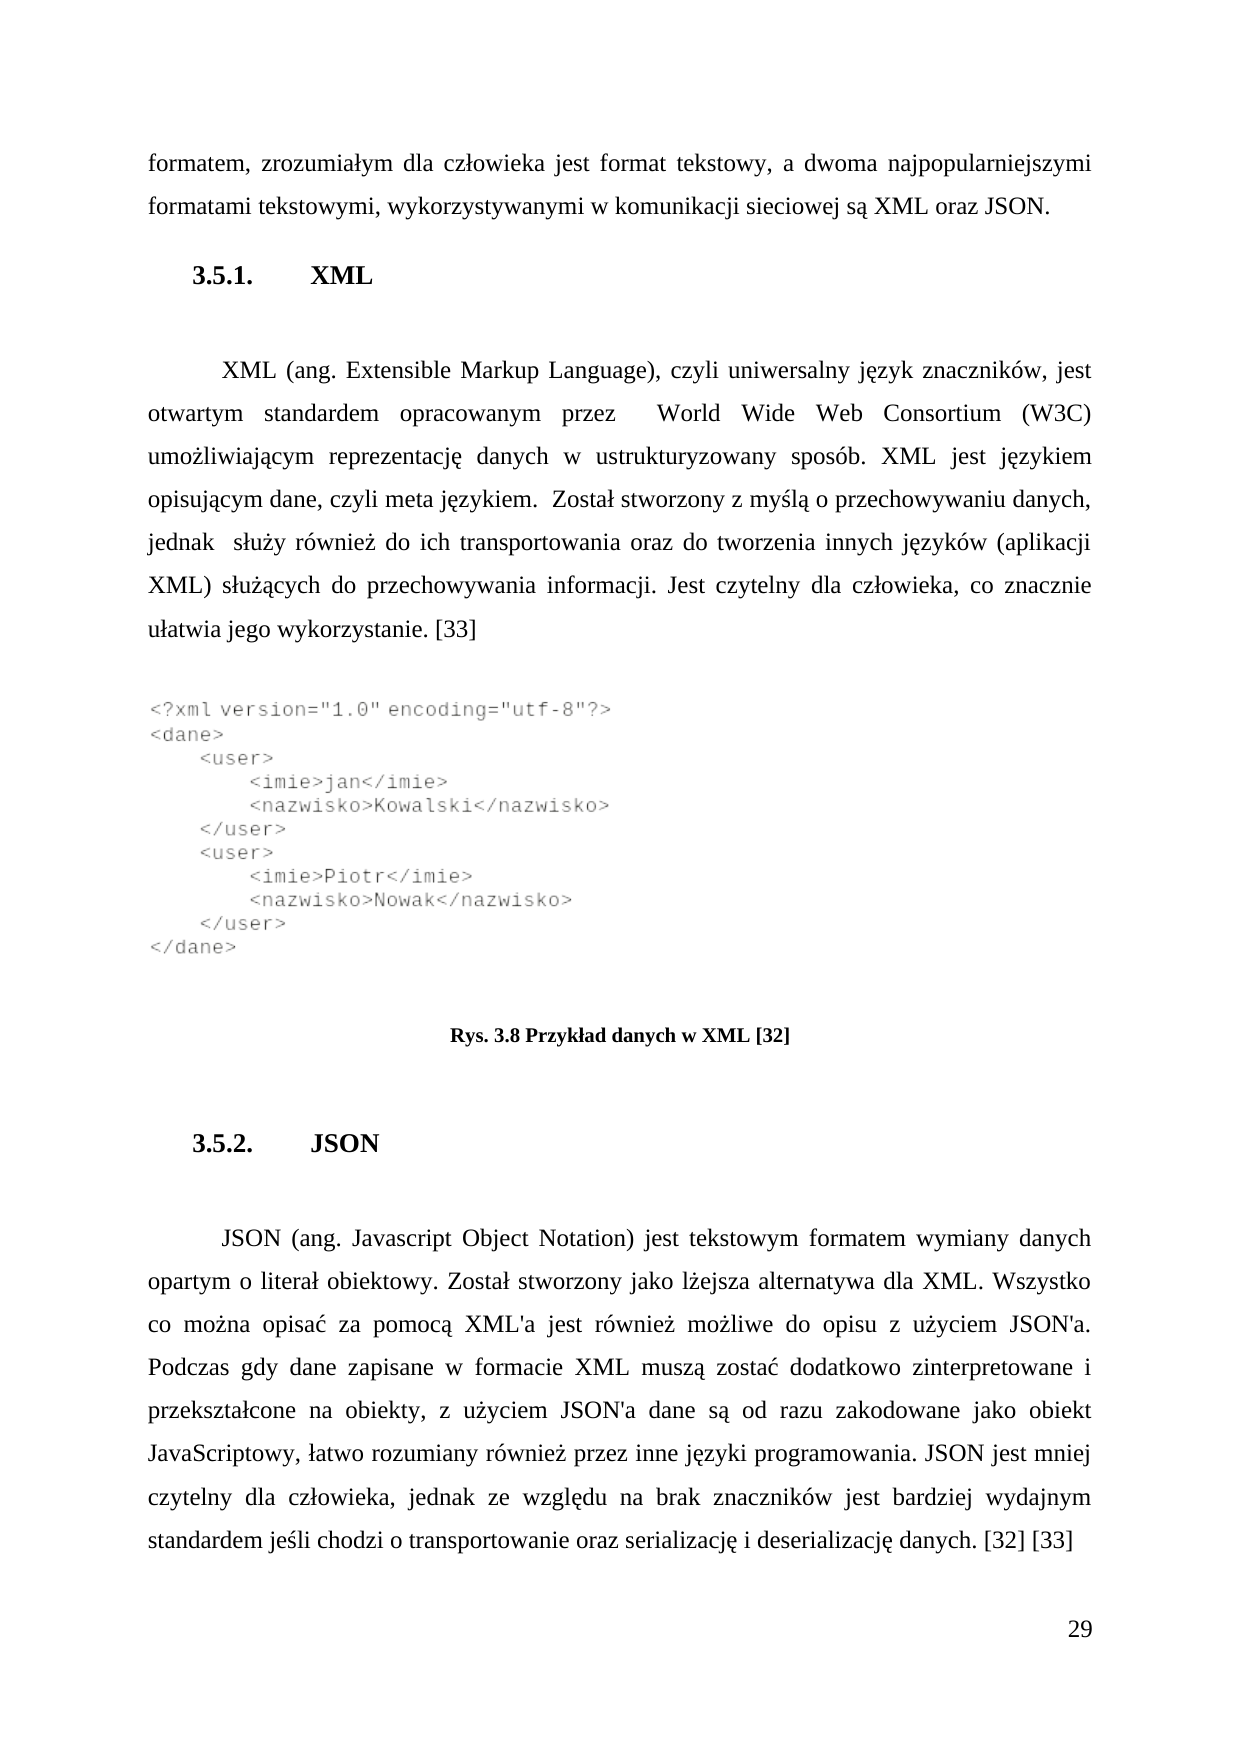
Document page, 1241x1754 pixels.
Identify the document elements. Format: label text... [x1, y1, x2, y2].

text XML (ang. Extensible Markup Language), czyli uniwersalny język znaczników, jest otwartym standardem opracowanym przez World Wide Web Consortium (W3C) umożliwiającym reprezentację danych w ustrukturyzowany sposób. XML jest językiem opisującym dane, czyli meta językiem. Został stworzony z myślą o przechowywaniu danych, jednak służy również do ich transportowania oraz do tworzenia innych języków (aplikacji XML) służących do przechowywania informacji. Jest czytelny dla człowieka, co znacznie ułatwia jego wykorzystanie. [33] [148, 355, 1092, 642]
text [148, 148, 1092, 219]
text JSON (ang. Javascript Object Notation) jest tekstowym formatem wymiany danych opartym o literał obiektowy. Został stworzony jako lżejsza alternatywa dla XML. Wszystko co można opisać za pomocą XML'a jest również możliwe do opisu z użyciem JSON'a. Podczas gdy dane zapisane w formacie XML muszą zostać dodatkowo zinterpretowane i przekształcone na obiekty, z użyciem JSON'a dane są od razu zakodowane jako obiekt JavaScriptowy, łatwo rozumiany również przez inne języki programowania. JSON jest mniej czytelny dla człowieka, jednak ze względu na brak znaczników jest bardziej wydajnym standardem jeśli chodzi o transportowanie oraz serializację i deserializację danych. [32] [33] [148, 1223, 1092, 1553]
subtitle XML [192, 259, 1092, 290]
subtitle JSON [192, 1127, 1092, 1158]
